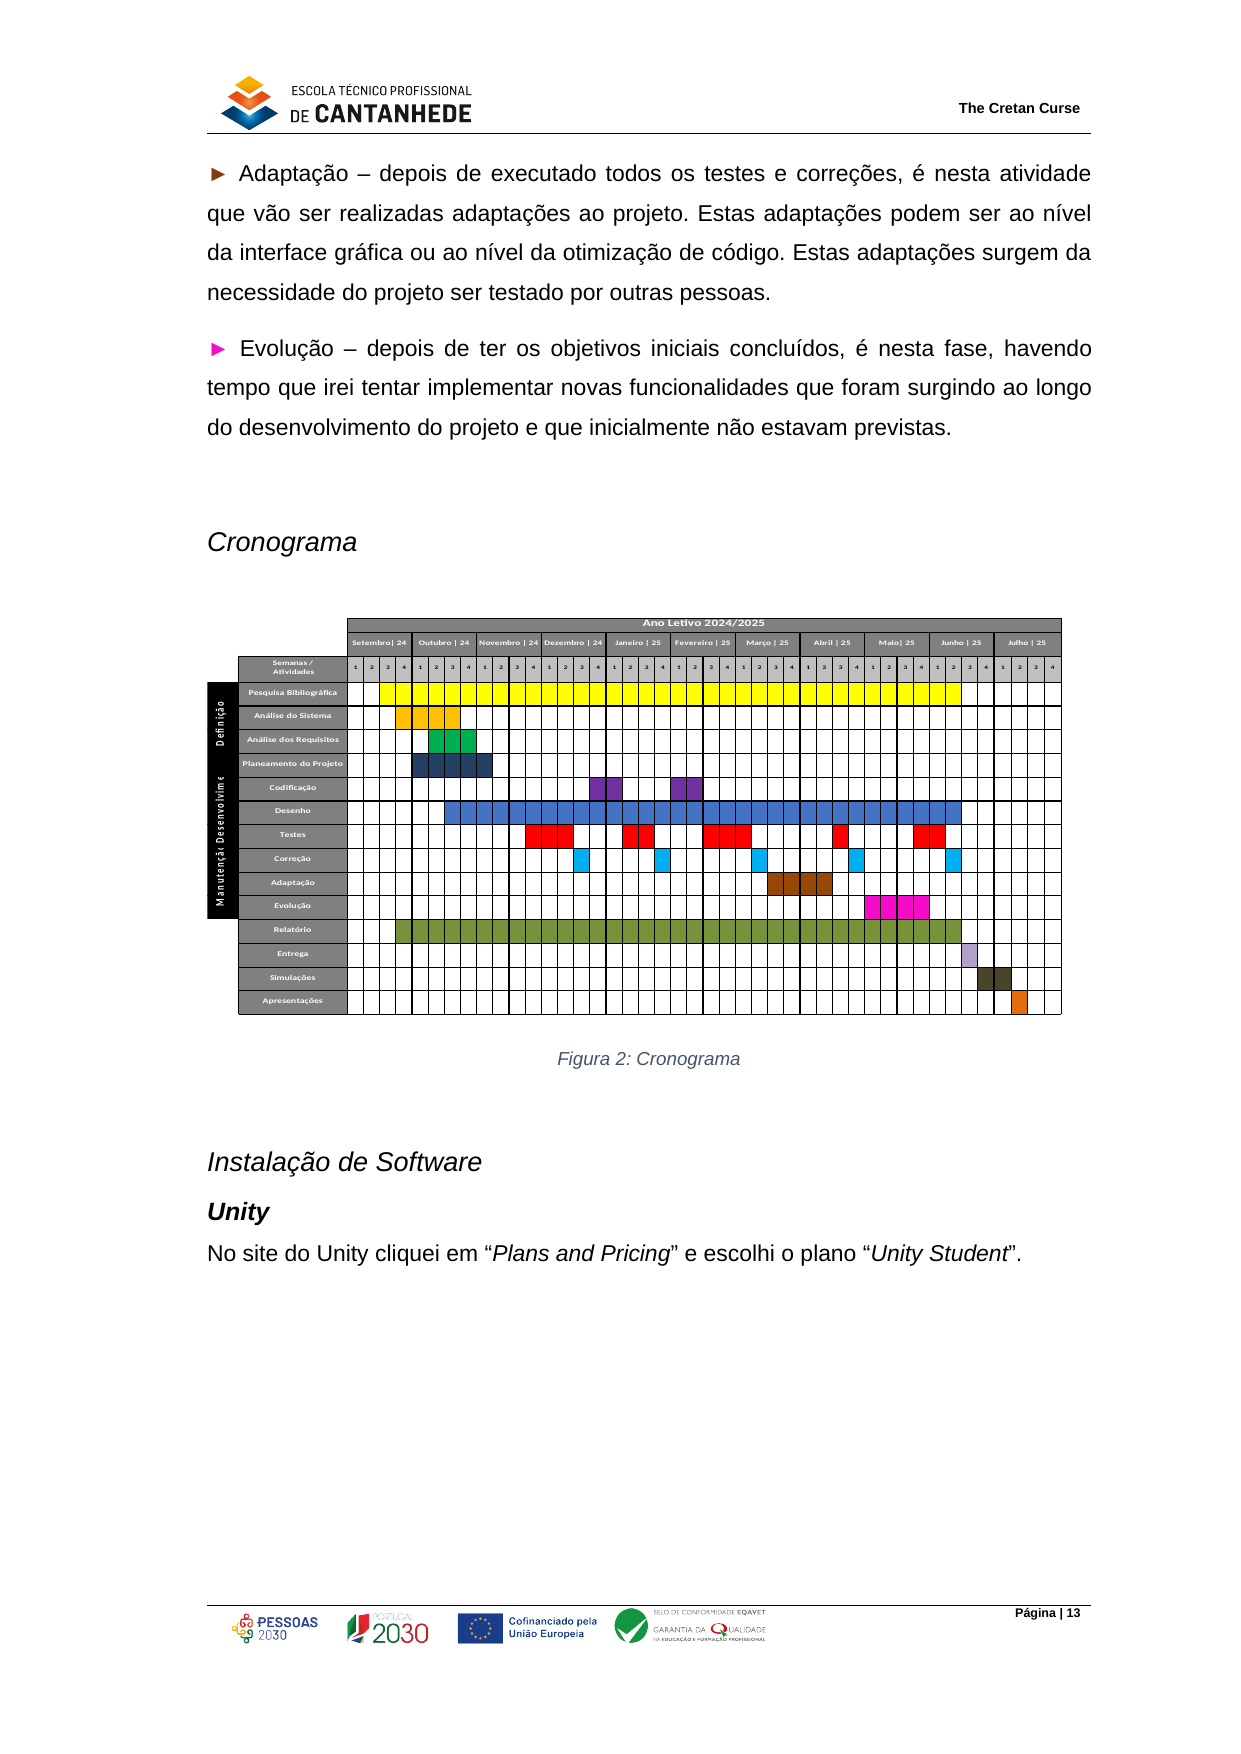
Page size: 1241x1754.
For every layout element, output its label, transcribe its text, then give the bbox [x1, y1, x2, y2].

text ► Evolução – depois de ter os objetivos iniciais concluídos, é nesta fase, havendo tempo que irei tentar implementar novas funcionalidades que foram surgindo ao longo do desenvolvimento do projeto e que inicialmente não estavam previstas. [207, 334, 1092, 440]
picture [614, 1608, 766, 1643]
text No site do Unity cliquei em “Plans and Pricing” e escolhi o plano “Unity Student”. [207, 1240, 1092, 1267]
text ► Adaptação – depois de executado todos os testes e correções, é nesta atividade que vão ser realizadas adaptações ao projeto. Estas adaptações podem ser ao nível da interface gráfica ou ao nível da otimização de código. Estas adaptações surgem da necessidade do projeto ser testado por outras pessoas. [207, 160, 1092, 305]
picture [218, 1606, 608, 1654]
subtitle Instalação de Software [207, 1146, 1092, 1177]
subtitle Cronograma [207, 526, 1092, 557]
subtitle Unity [207, 1197, 1092, 1226]
picture [218, 73, 475, 133]
